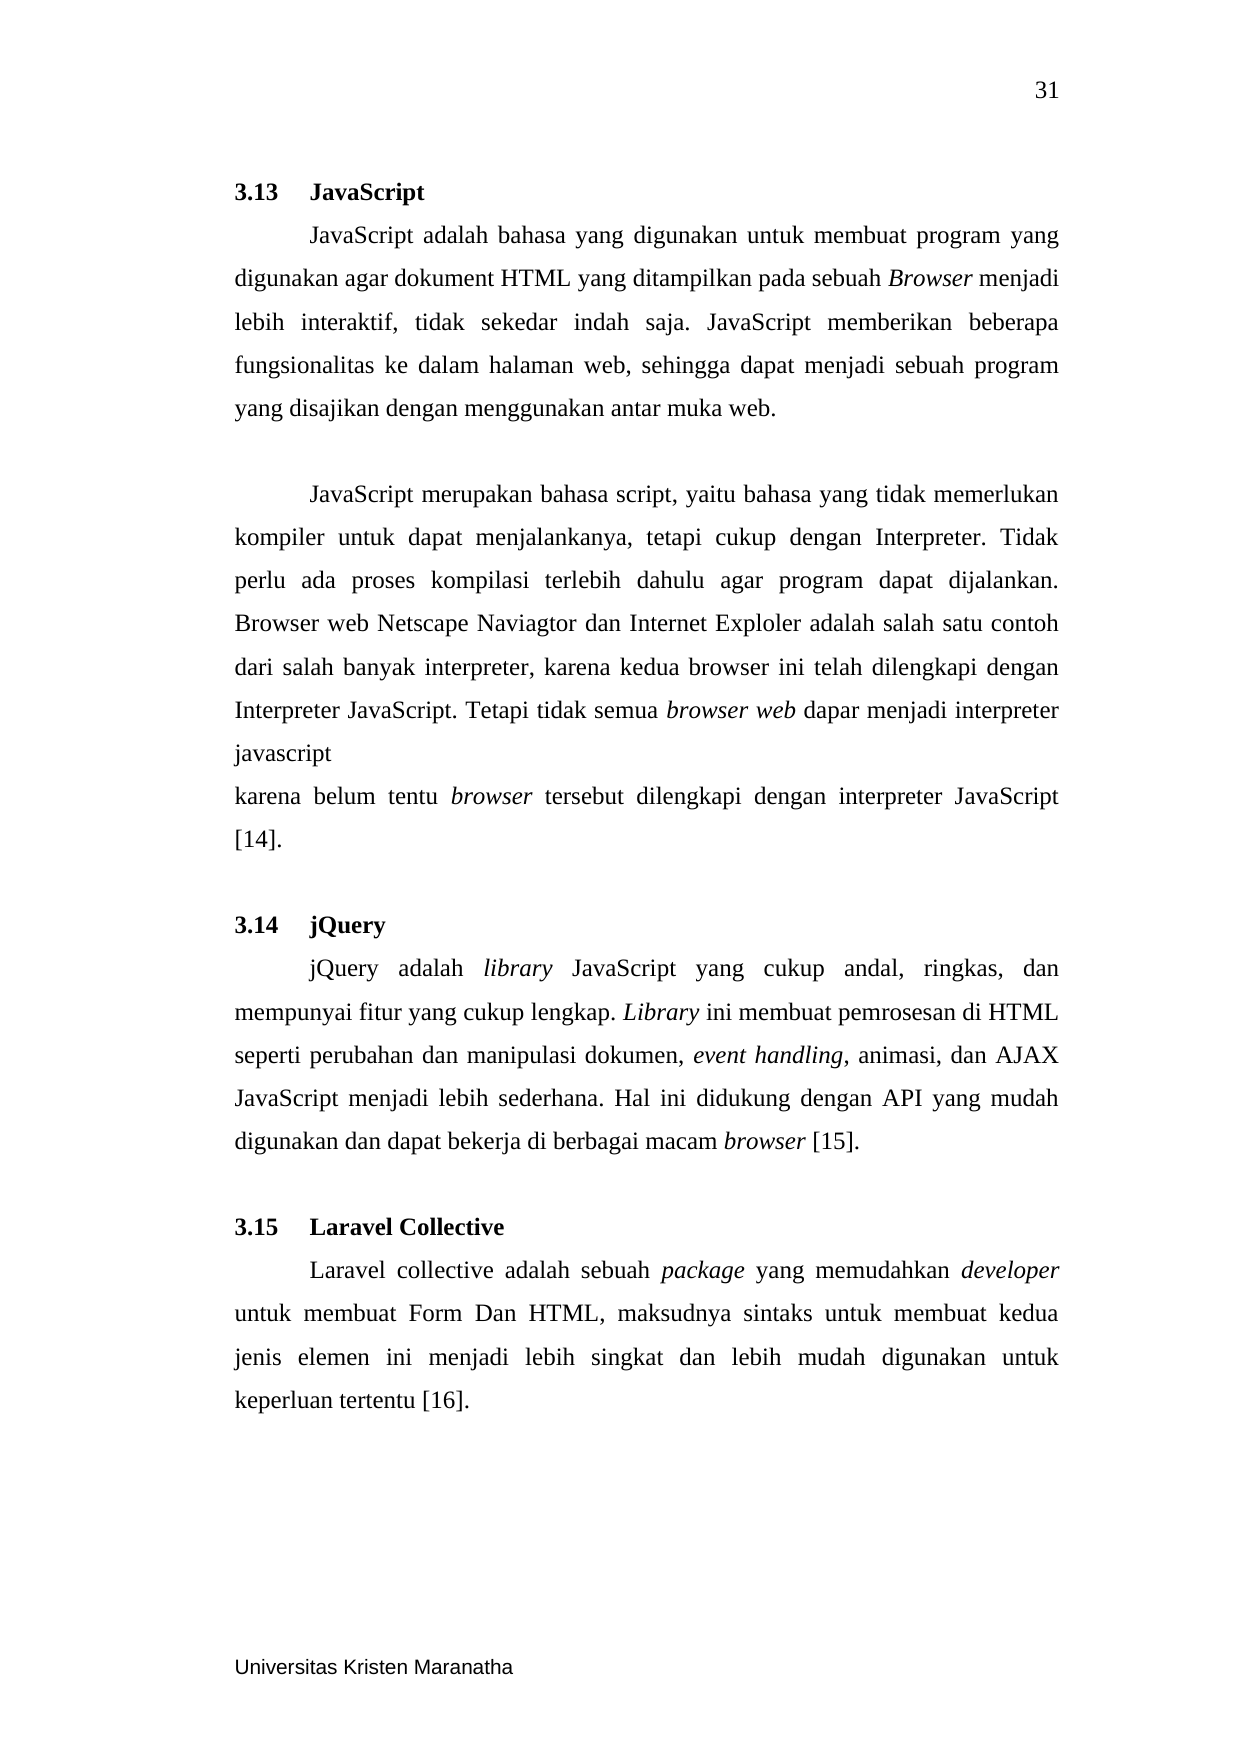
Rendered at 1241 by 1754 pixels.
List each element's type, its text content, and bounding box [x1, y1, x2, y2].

subtitle 3.14 jQuery [234, 910, 1059, 939]
subtitle 3.15 Laravel Collective [234, 1212, 1059, 1241]
subtitle 3.13 JavaScript [234, 177, 1059, 206]
text JavaScript adalah bahasa yang digunakan untuk membuat program yang digunakan agar dokument HTML yang ditampilkan pada sebuah Browser menjadi lebih interaktif, tidak sekedar indah saja. JavaScript memberikan beberapa fungsionalitas ke dalam halaman web, sehingga dapat menjadi sebuah program yang disajikan dengan menggunakan antar muka web. [234, 220, 1059, 422]
text JavaScript merupakan bahasa script, yaitu bahasa yang tidak memerlukan kompiler untuk dapat menjalankanya, tetapi cukup dengan Interpreter. Tidak perlu ada proses kompilasi terlebih dahulu agar program dapat dijalankan. Browser web Netscape Naviagtor dan Internet Exploler adalah salah satu contoh dari salah banyak interpreter, karena kedua browser ini telah dilengkapi dengan Interpreter JavaScript. Tetapi tidak semua browser web dapar menjadi interpreter javascript [234, 479, 1059, 767]
text karena belum tentu browser tersebut dilengkapi dengan interpreter JavaScript. [234, 781, 1059, 853]
text Laravel collective adalah sebuah package yang memudahkan developer untuk membuat Form Dan HTML, maksudnya sintaks untuk membuat kedua jenis elemen ini menjadi lebih singkat dan lebih mudah digunakan untuk keperluan tertentu. [234, 1255, 1059, 1413]
text jQuery adalah library JavaScript yang cukup andal, ringkas, dan mempunyai fitur yang cukup lengkap. Library ini membuat pemrosesan di HTML seperti perubahan dan manipulasi dokumen, event handling, animasi, dan AJAX JavaScript menjadi lebih sederhana. Hal ini didukung dengan API yang mudah digunakan dan dapat bekerja di berbagai macam browser. [234, 953, 1059, 1155]
